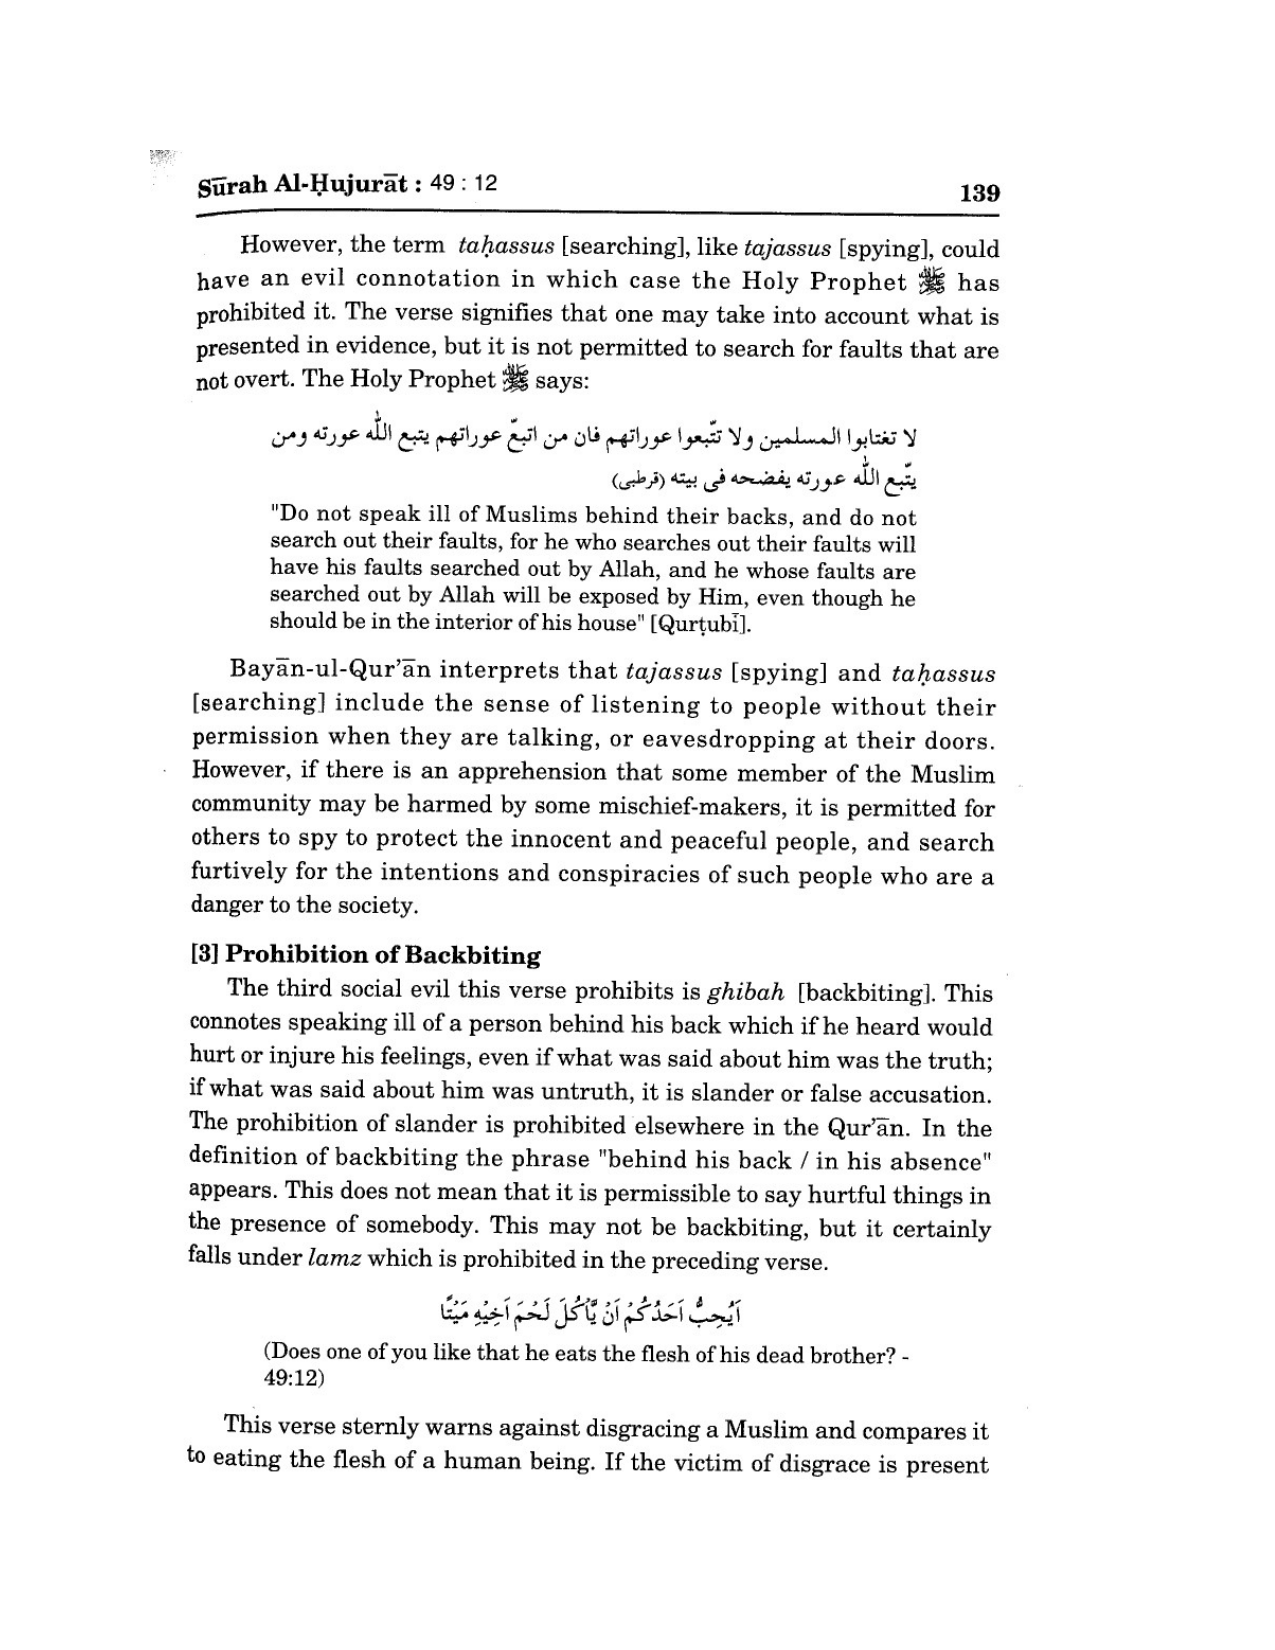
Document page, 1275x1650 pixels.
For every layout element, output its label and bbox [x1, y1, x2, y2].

picture [150, 150, 1044, 1500]
